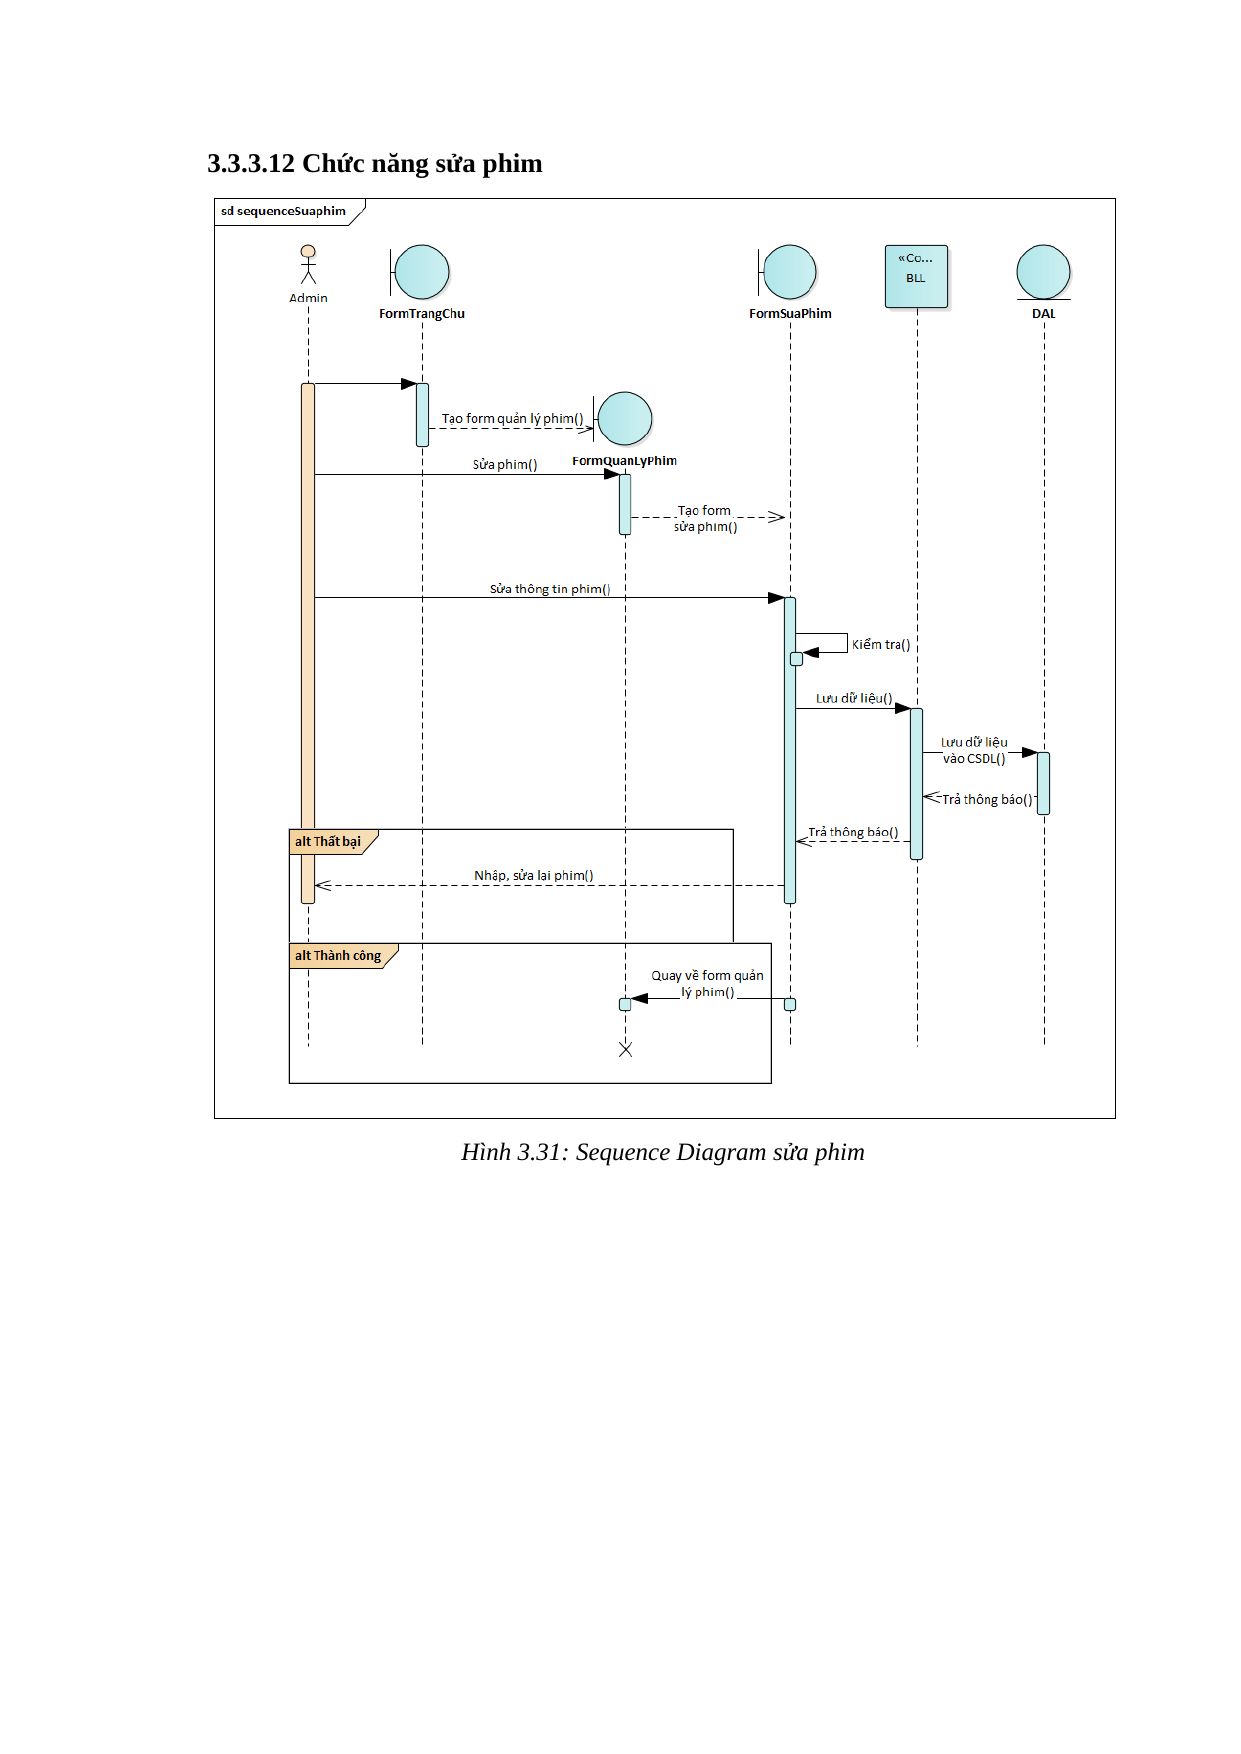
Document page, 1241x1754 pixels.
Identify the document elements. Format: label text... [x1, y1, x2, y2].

subtitle 3.3.3.12 Chức năng sửa phim [207, 147, 1122, 178]
picture [207, 190, 1122, 1125]
